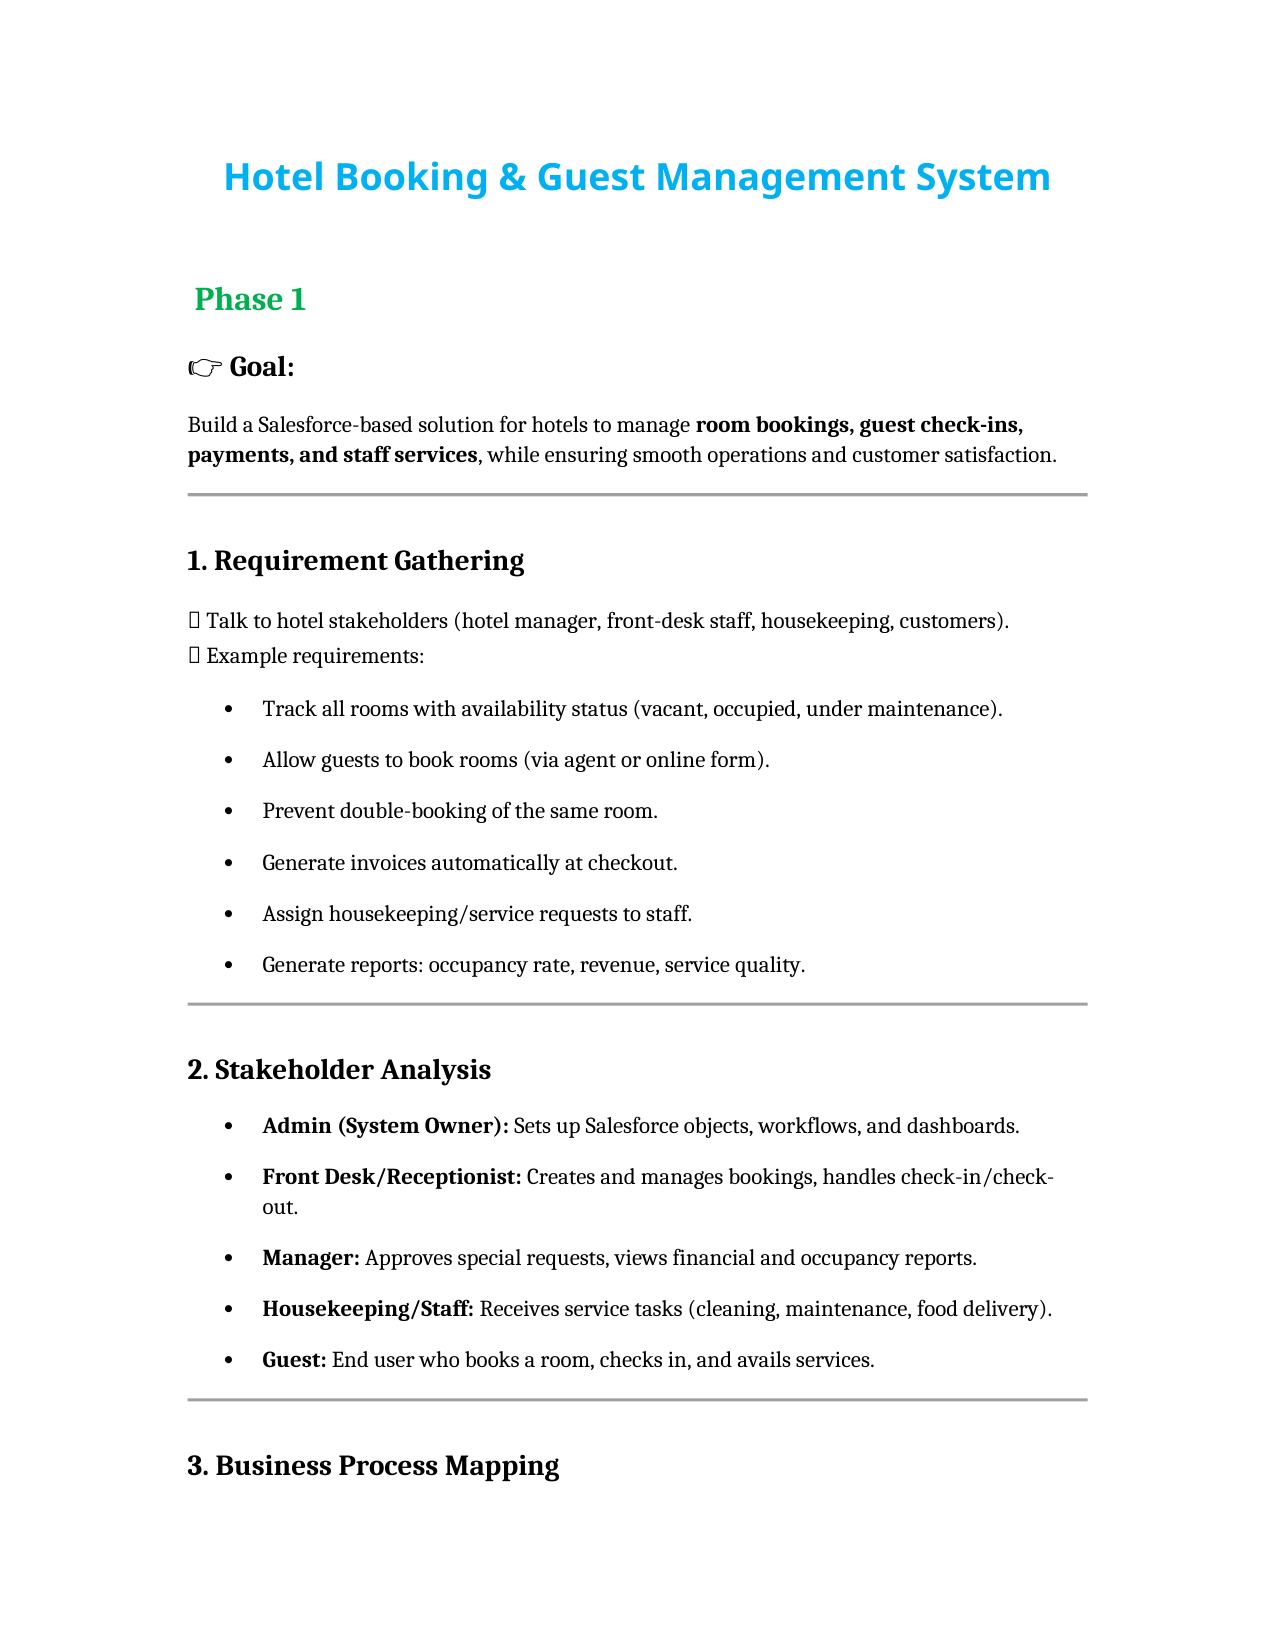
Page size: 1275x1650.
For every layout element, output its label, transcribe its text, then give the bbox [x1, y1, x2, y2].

list Assign housekeeping/service requests to staff. [225, 900, 1087, 927]
text 👉 Goal: [187, 345, 1087, 385]
list Allow guests to book rooms (via agent or online form). [225, 747, 1087, 774]
text Phase 1 [187, 281, 1087, 319]
text Hotel Booking & Guest Management System [187, 150, 1087, 201]
list Front Desk/Receptionist: Creates and manages bookings, handles check-in/check-out. [225, 1164, 1087, 1221]
list Generate reports: occupancy rate, revenue, service quality. [225, 951, 1087, 978]
list Housekeeping/Staff: Receives service tasks (cleaning, maintenance, food delivery). [225, 1296, 1087, 1323]
list Admin (System Owner): Sets up Salesforce objects, workflows, and dashboards. [225, 1113, 1087, 1139]
text Build a Salesforce-based solution for hotels to manage room bookings, guest check-ins, payments, and staff services, while ensuring smooth operations and customer satisfaction. [187, 412, 1087, 468]
text 1. Requirement Gathering [187, 544, 1087, 578]
list Manager: Approves special requests, views financial and occupancy reports. [225, 1245, 1087, 1272]
text 🔹 Talk to hotel stakeholders (hotel manager, front-desk staff, housekeeping, customers). 🔹 Example requirements: [187, 603, 1087, 671]
list Prevent double-booking of the same room. [225, 798, 1087, 825]
list Guest: End user who books a room, checks in, and avails services. [225, 1347, 1087, 1374]
text 2. Stakeholder Analysis [187, 1053, 1087, 1087]
text 3. Business Process Mapping [187, 1449, 1087, 1483]
list Track all rooms with availability status (vacant, occupied, under maintenance). [225, 696, 1087, 723]
list Generate invoices automatically at checkout. [225, 849, 1087, 876]
